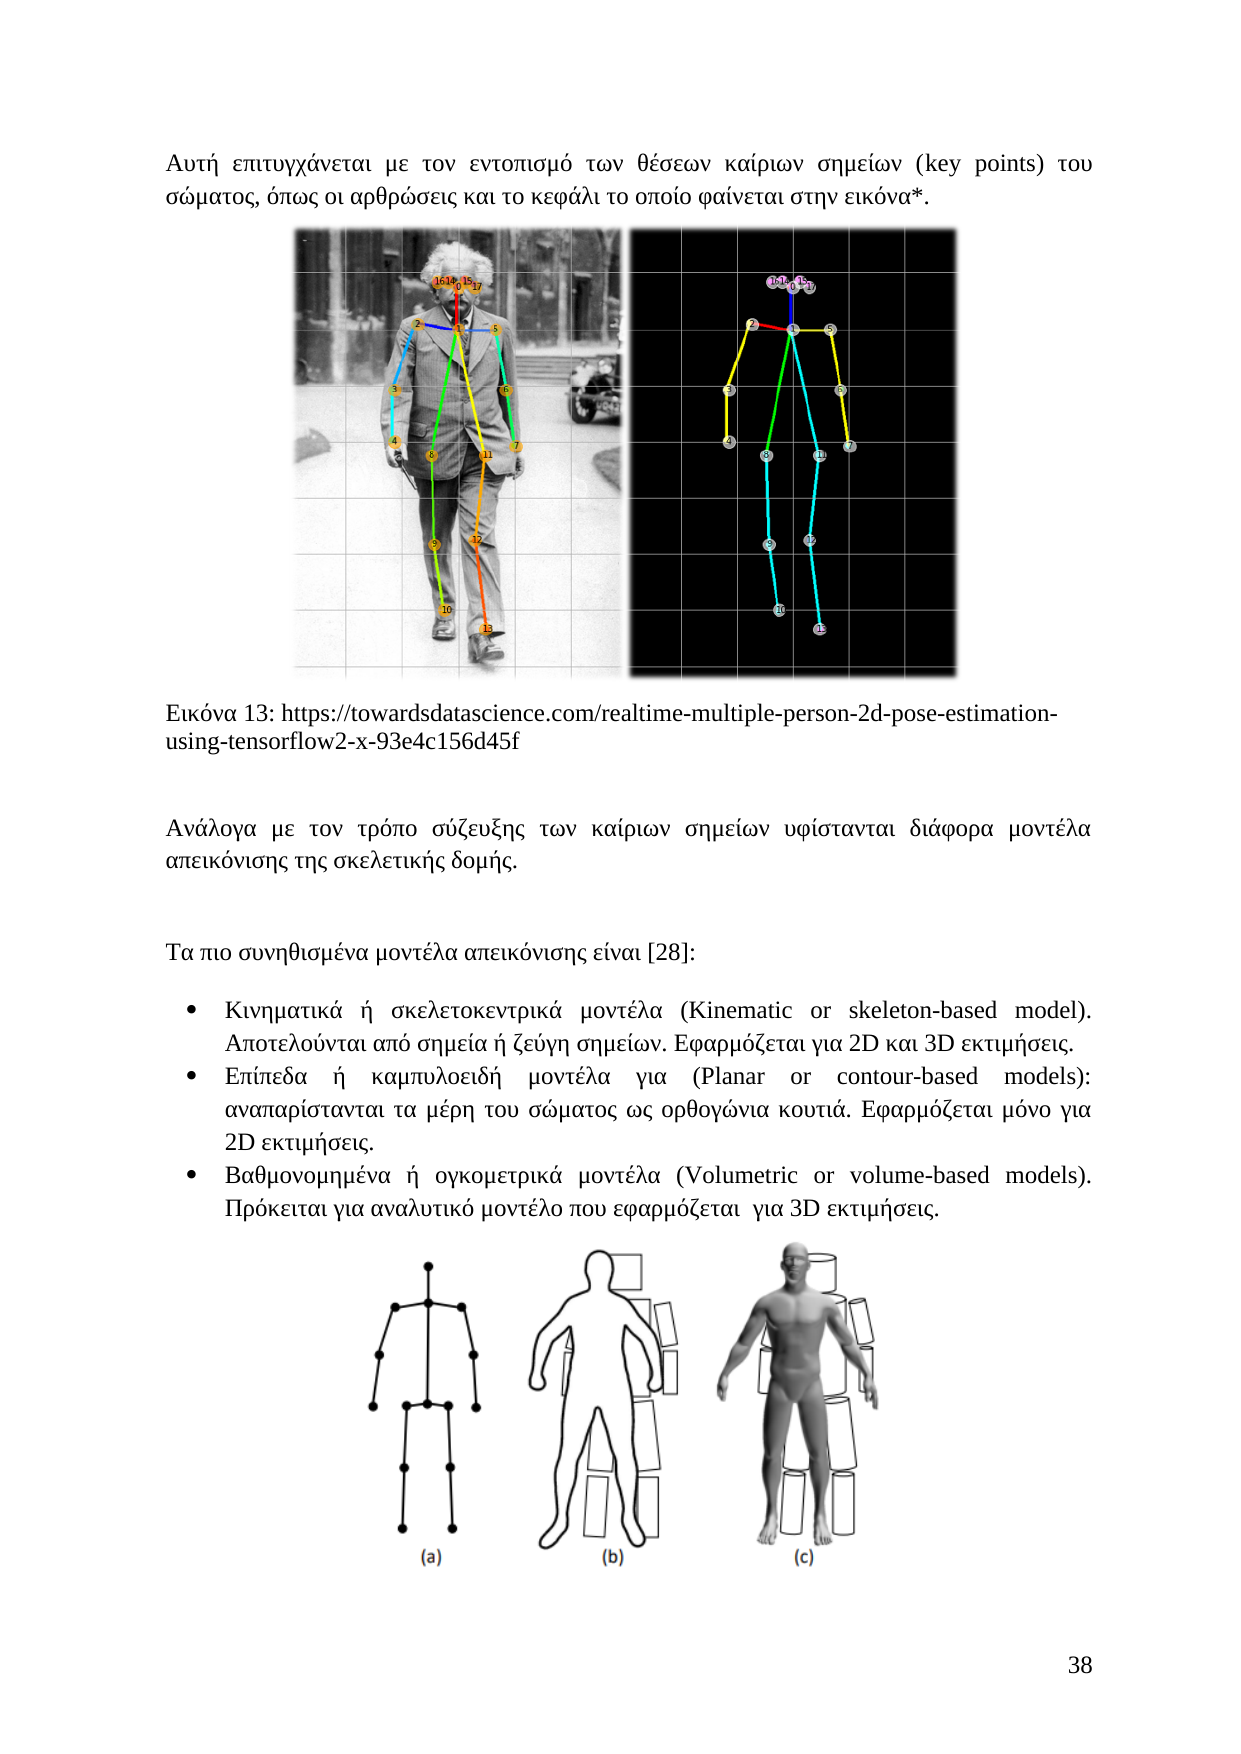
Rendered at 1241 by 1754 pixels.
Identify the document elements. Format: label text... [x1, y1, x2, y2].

picture [277, 211, 964, 694]
text Ανάλογα με τον τρόπο σύζευξης των καίριων σημείων υφίστανται διάφορα μοντέλα απεικόνισης της σκελετικής δομής. [165, 813, 1092, 874]
text Τα πιο συνηθισμένα μοντέλα απεικόνισης είναι [28]: [165, 937, 1092, 965]
list Κινηματικά ή σκελετοκεντρικά μοντέλα (Kinematic or skeleton-based model). Αποτελούνται από σημεία ή ζεύγη σημείων. Εφαρμόζεται για 2D και 3D εκτιμήσεις. [187, 995, 1092, 1056]
list Βαθμονομημένα ή ογκομετρικά μοντέλα (Volumetric or volume-based models). Πρόκειται για αναλυτικό μοντέλο που εφαρμόζεται για 3D εκτιμήσεις. [187, 1160, 1092, 1222]
text Αυτή επιτυγχάνεται με τον εντοπισμό των θέσεων καίριων σημείων (key points) του σώματος, όπως οι αρθρώσεις και το κεφάλι το οποίο φαίνεται στην εικόνα*. [165, 148, 1092, 209]
list Επίπεδα ή καμπυλοειδή μοντέλα για (Planar or contour-based models): αναπαρίστανται τα μέρη του σώματος ως ορθογώνια κουτιά. Εφαρμόζεται μόνο για 2D εκτιμήσεις. [187, 1061, 1092, 1156]
picture [345, 1237, 895, 1578]
